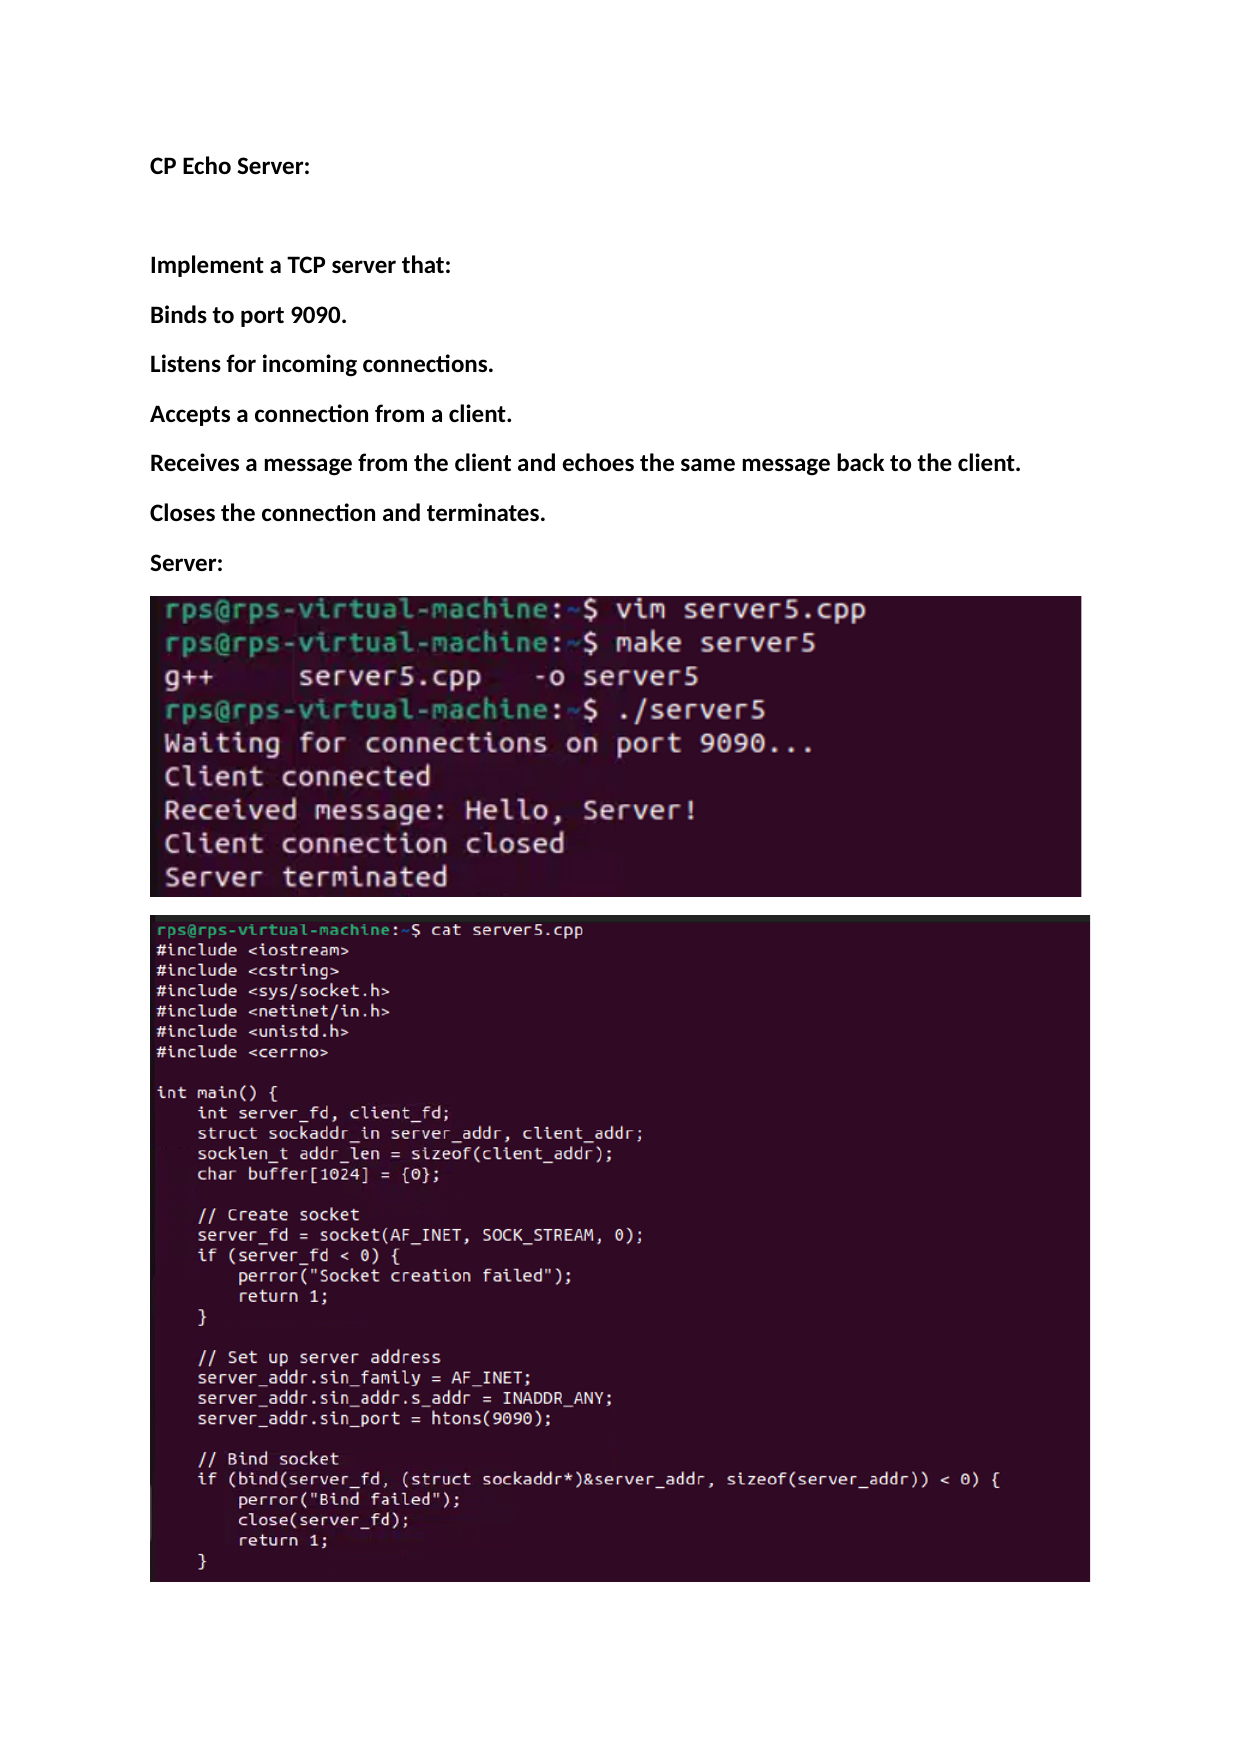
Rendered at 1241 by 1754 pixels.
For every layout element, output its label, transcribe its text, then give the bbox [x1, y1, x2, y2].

picture [150, 915, 1091, 1582]
picture [150, 596, 1082, 897]
text Accepts a connection from a client. [150, 398, 1090, 428]
text Server: [150, 547, 1090, 577]
text Closes the connection and terminates. [150, 497, 1090, 528]
text Receives a message from the client and echoes the same message back to the client. [150, 447, 1090, 478]
text Listens for incoming connections. [150, 348, 1090, 379]
text Implement a TCP server that: [150, 249, 1090, 280]
text Binds to port 9090. [150, 299, 1090, 329]
text CP Echo Server: [150, 150, 1090, 181]
